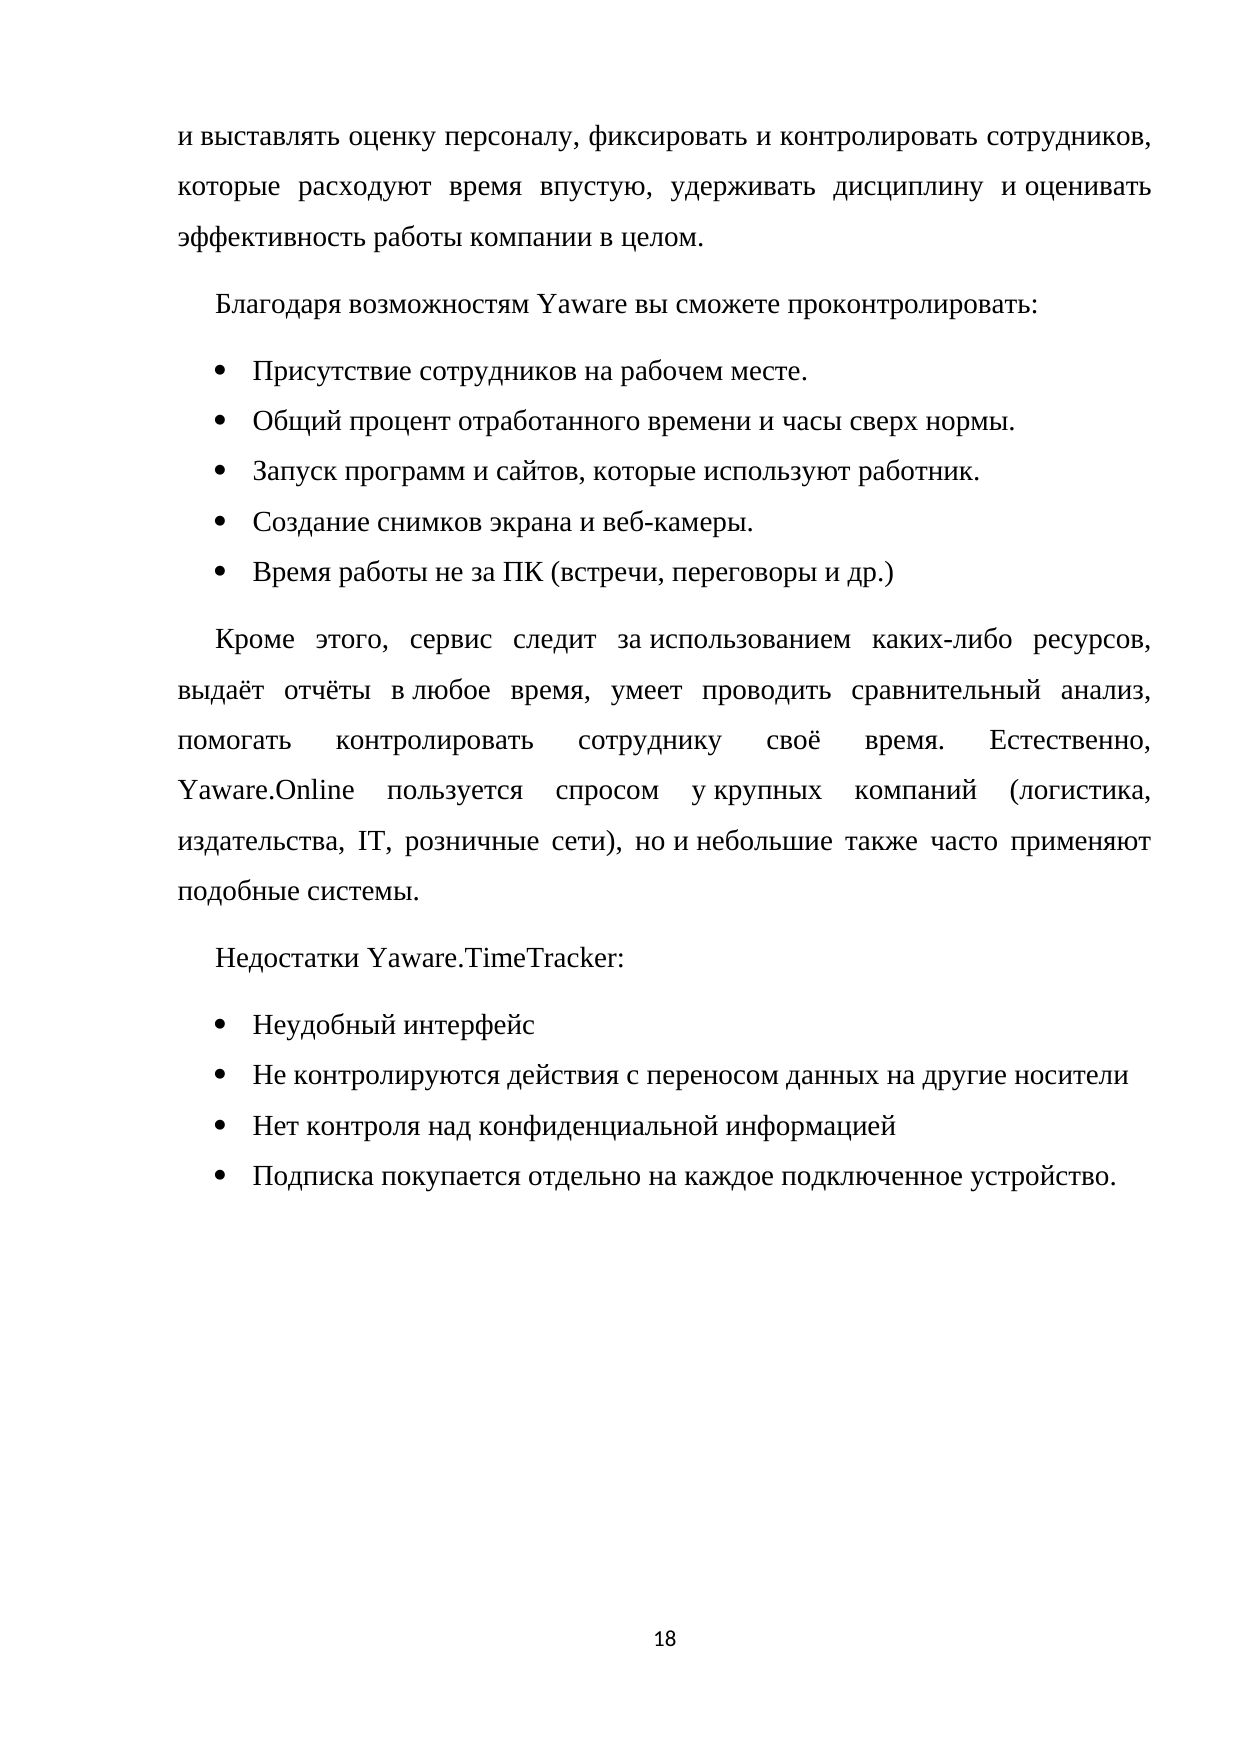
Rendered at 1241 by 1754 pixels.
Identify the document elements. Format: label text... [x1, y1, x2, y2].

list Подписка покупается отдельно на каждое подключенное устройство. [215, 1158, 1152, 1192]
list Не контролируются действия с переносом данных на другие носители [215, 1057, 1152, 1091]
text Недостатки Yaware.TimeTracker: [177, 940, 1152, 973]
list Создание снимков экрана и веб-камеры. [215, 504, 1152, 538]
list Запуск программ и сайтов, которые используют работник. [215, 453, 1152, 487]
list Общий процент отработанного времени и часы сверх нормы. [215, 403, 1152, 437]
list Присутствие сотрудников на рабочем месте. [215, 353, 1152, 386]
text Кроме этого, сервис следит за использованием каких-либо ресурсов, выдаёт отчёты в любое время, умеет проводить сравнительный анализ, помогать контролировать сотруднику своё время. Естественно, Yaware.Onlinе пользуется спросом у крупных компаний (логистика, издательства, IT, розничные сети), но и небольшие также часто применяют подобные системы. [177, 621, 1152, 907]
list Нет контроля над конфиденциальной информацией [215, 1108, 1152, 1141]
list Неудобный интерфейс [215, 1007, 1152, 1041]
text Благодаря возможностям Yaware вы сможете проконтролировать: [177, 286, 1152, 319]
list Время работы не за ПК (встречи, переговоры и др.) [215, 554, 1152, 588]
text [177, 118, 1152, 252]
